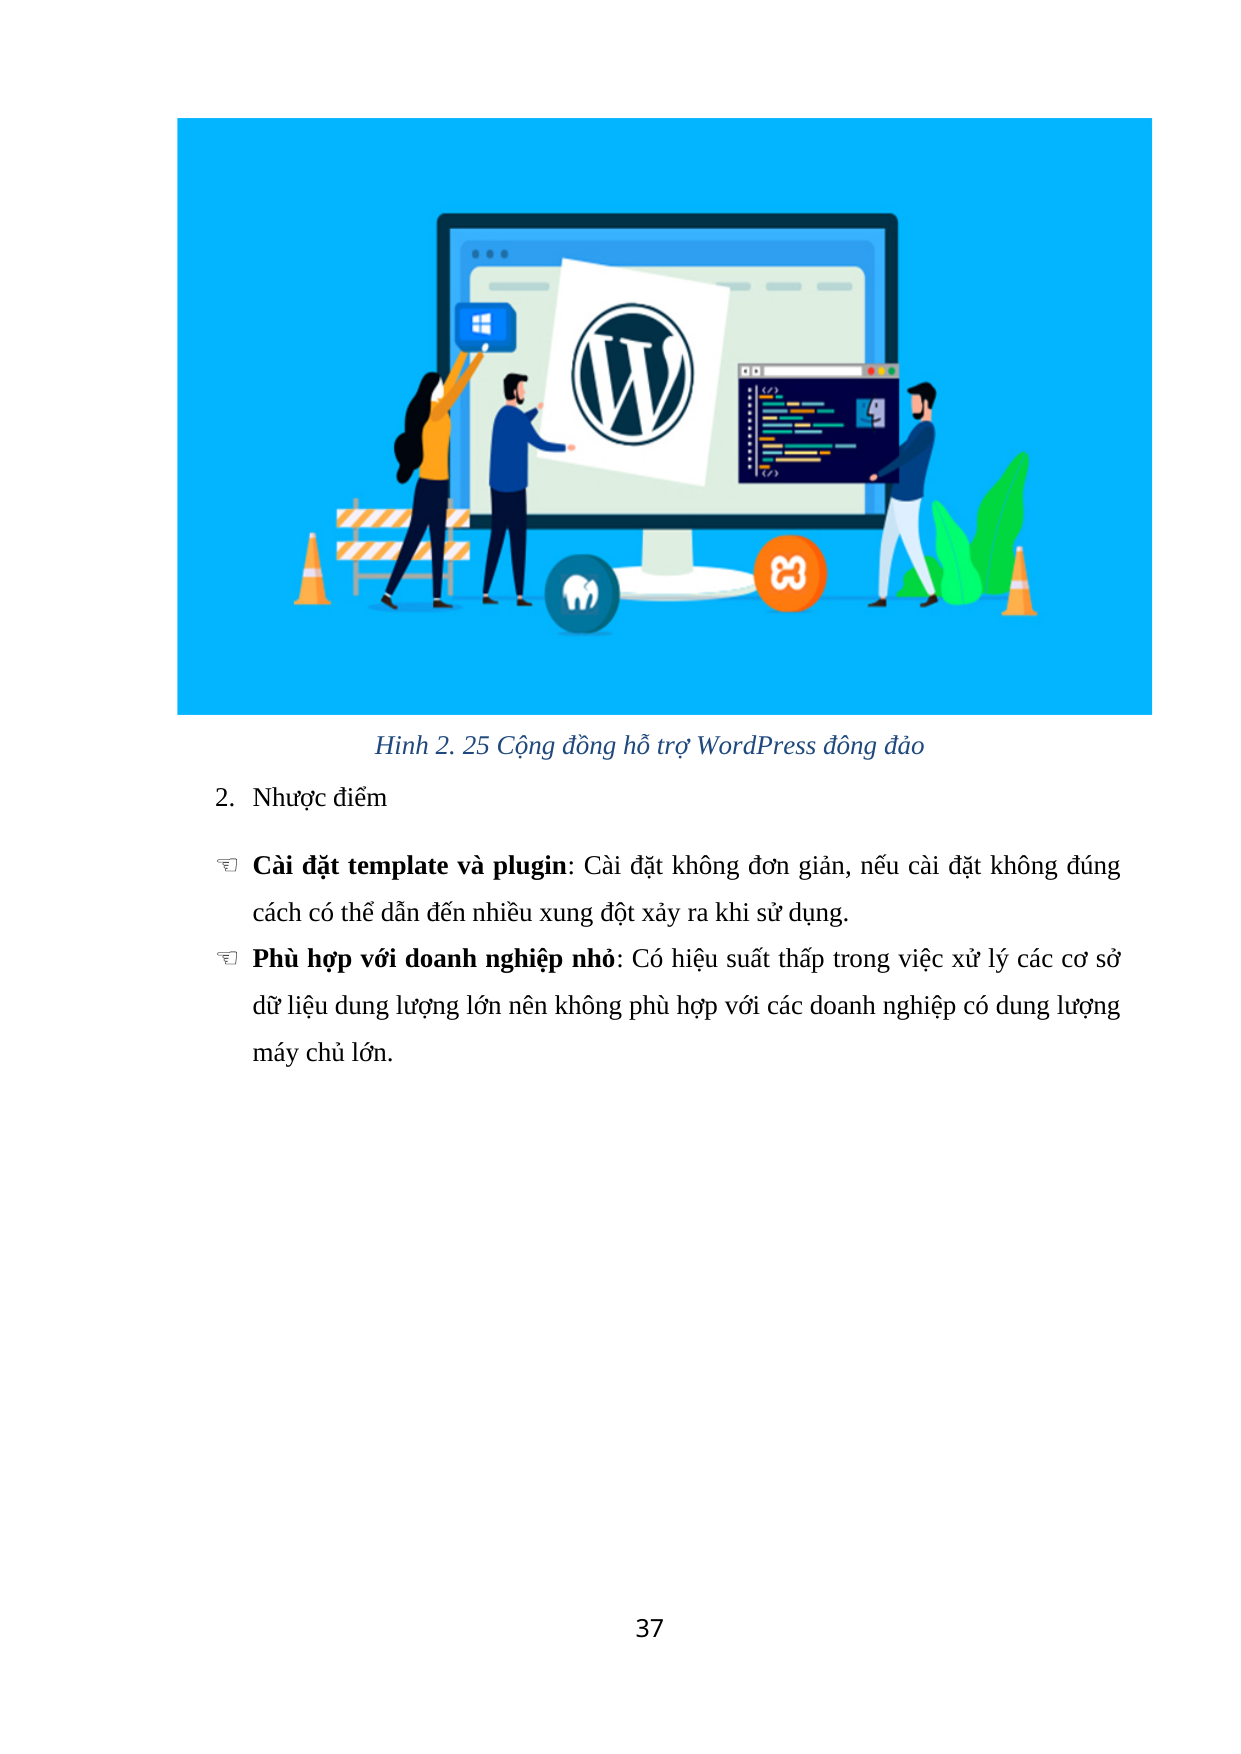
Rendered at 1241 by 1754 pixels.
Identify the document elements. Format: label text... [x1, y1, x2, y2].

picture [294, 533, 331, 605]
list Nhược điểm [215, 781, 1122, 812]
picture [402, 604, 429, 610]
picture [613, 529, 827, 612]
picture [562, 574, 598, 614]
text Hinh 2. 25 Cộng đồng hỗ trợ WordPress đông đảo [177, 729, 1122, 761]
picture [336, 228, 1037, 616]
list Cài đặt template và plugin: Cài đặt không đơn giản, nếu cài đặt không đúng cách có thể dẫn đến nhiều xung đột xảy ra khi sử dụng. [215, 849, 1122, 927]
list Phù hợp với doanh nghiệp nhỏ: Có hiệu suất thấp trong việc xử lý các cơ sở dữ liệu dung lượng lớn nên không phù hợp với các doanh nghiệp có dung lượng máy chủ lớn. [215, 942, 1122, 1067]
